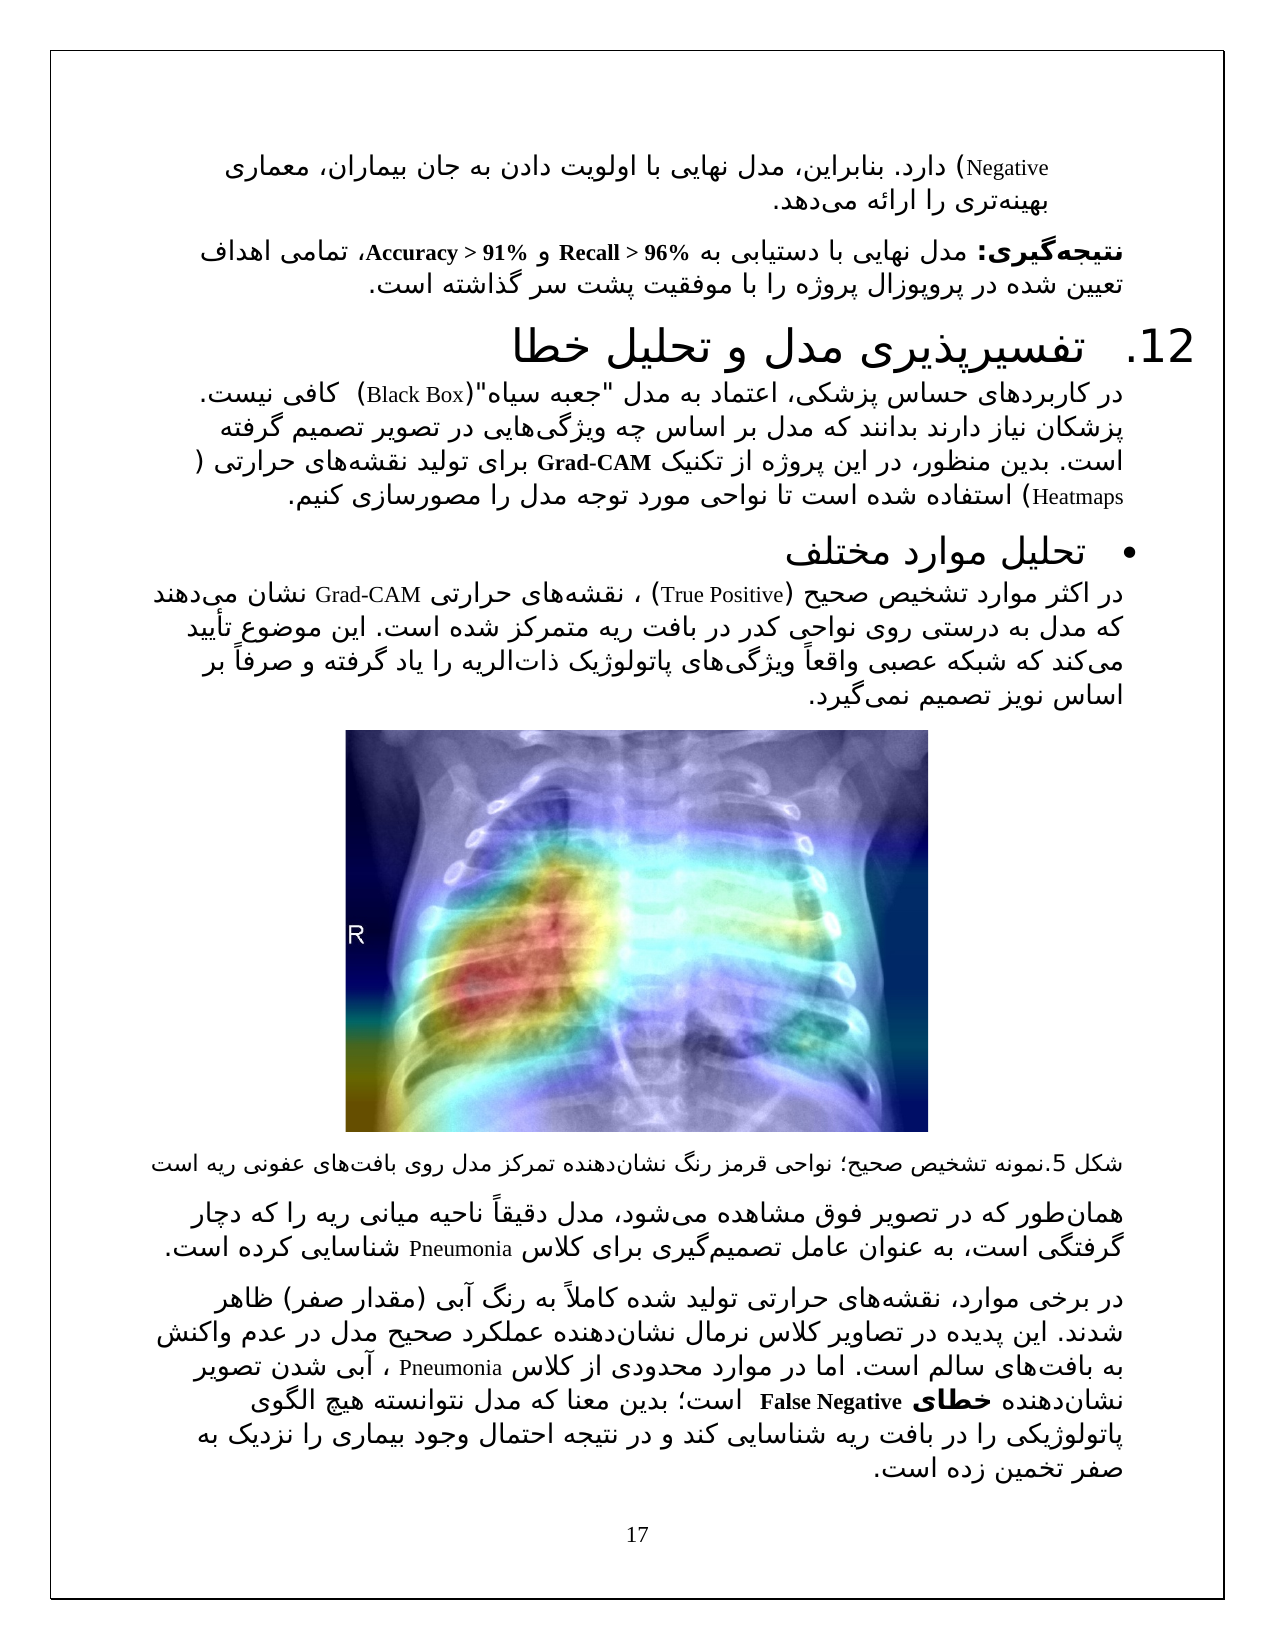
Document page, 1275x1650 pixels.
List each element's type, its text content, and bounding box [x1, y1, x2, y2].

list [150, 150, 1086, 216]
text در برخی موارد، نقشه‌های حرارتی تولید شده کاملاً به رنگ آبی (مقدار صفر) ظاهر شدند. این پدیده در تصاویر کلاس نرمال نشان‌دهنده عملکرد صحیح مدل در عدم واکنش به بافت‌های سالم است. اما در موارد محدودی از کلاس Pneumonia ، آبی شدن تصویر نشان‌دهنده خطای False Negative است؛ بدین معنا که مدل نتوانسته هیچ الگوی پاتولوژیکی را در بافت ریه شناسایی کند و در نتیجه احتمال وجود بیماری را نزدیک به صفر تخمین زده است. [150, 1282, 1124, 1484]
text در اکثر موارد تشخیص صحیح (True Positive) ، نقشه‌های حرارتی Grad-CAM نشان می‌دهند که مدل به درستی روی نواحی کدر در بافت ریه متمرکز شده است. این موضوع تأیید می‌کند که شبکه عصبی واقعاً ویژگی‌های پاتولوژیک ذات‌الریه را یاد گرفته و صرفاً بر اساس نویز تصمیم نمی‌گیرد. [150, 577, 1124, 711]
text همان‌طور که در تصویر فوق مشاهده می‌شود، مدل دقیقاً ناحیه میانی ریه را که دچار گرفتگی است، به عنوان عامل تصمیم‌گیری برای کلاس Pneumonia شناسایی کرده است. [150, 1197, 1124, 1263]
picture [345, 730, 929, 1132]
text شکل 5.نمونه تشخیص صحیح؛ نواحی قرمز رنگ نشان‌دهنده تمرکز مدل روی بافت‌های عفونی ریه است [150, 1150, 1124, 1177]
subtitle تحلیل موارد مختلف [150, 530, 1124, 574]
text در کاربردهای حساس پزشکی، اعتماد به مدل "جعبه سیاه"(Black Box) کافی نیست. پزشکان نیاز دارند بدانند که مدل بر اساس چه ویژگی‌هایی در تصویر تصمیم گرفته است. بدین منظور، در این پروژه از تکنیک Grad-CAM برای تولید نقشه‌های حرارتی (Heatmaps) استفاده شده است تا نواحی مورد توجه مدل را مصورسازی کنیم. [150, 377, 1124, 511]
subtitle تفسیرپذیری مدل و تحلیل خطا [150, 319, 1124, 373]
text نتیجه‌گیری: مدل نهایی با دستیابی به Recall > 96% و Accuracy > 91%، تمامی اهداف تعیین شده در پروپوزال پروژه را با موفقیت پشت سر گذاشته است. [150, 235, 1124, 300]
